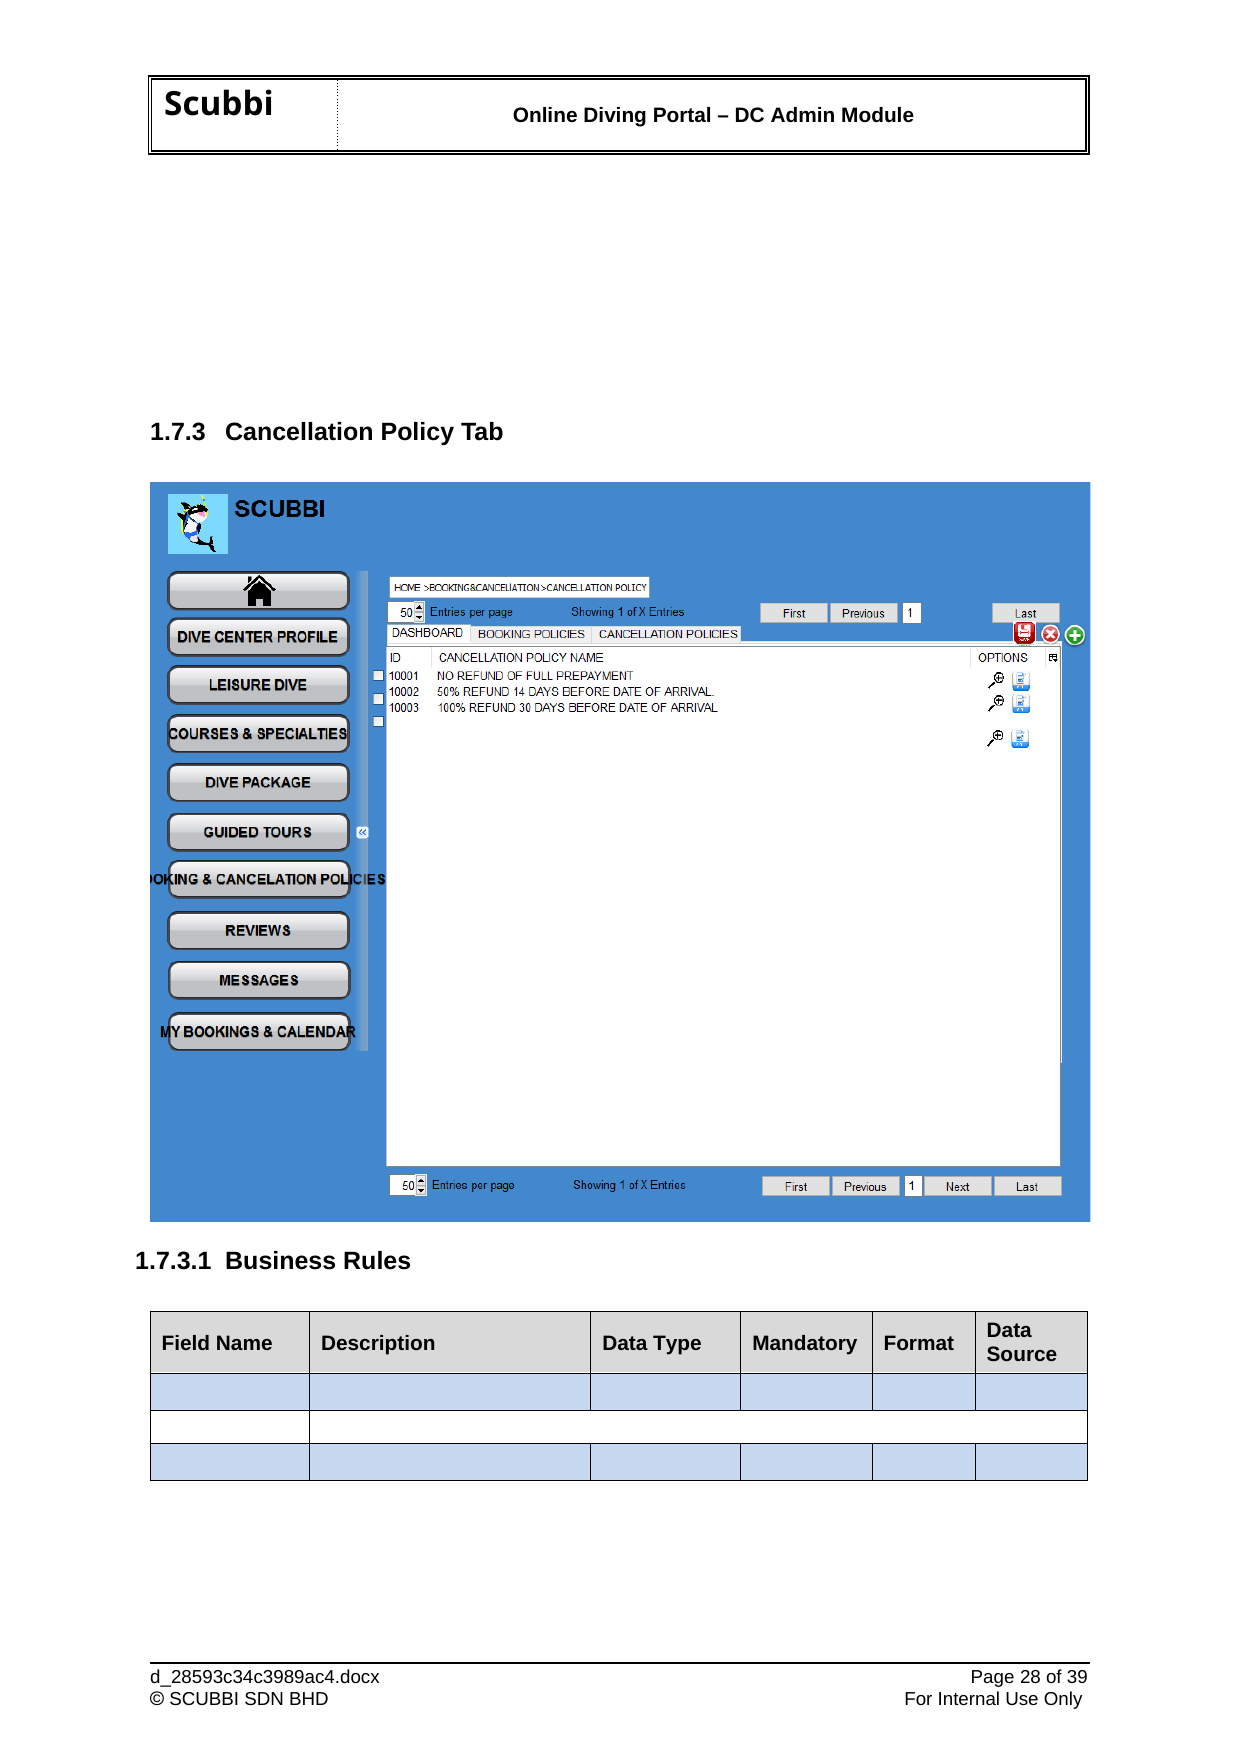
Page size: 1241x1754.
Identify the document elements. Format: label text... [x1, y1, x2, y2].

subtitle Cancellation Policy Tab [150, 417, 1090, 446]
table_cell [591, 1444, 740, 1480]
table_header Data Source [976, 1312, 1087, 1372]
table_cell [873, 1374, 975, 1410]
table_cell [976, 1444, 1087, 1480]
table_cell [151, 1411, 309, 1443]
picture [150, 482, 1091, 1222]
table_cell [310, 1374, 590, 1410]
table_cell [310, 1411, 1087, 1443]
table_header Format [873, 1312, 975, 1372]
table_header Mandatory [741, 1312, 872, 1372]
subtitle Business Rules [135, 1246, 1090, 1274]
table_cell [741, 1444, 872, 1480]
table_cell [976, 1374, 1087, 1410]
table_cell [151, 1444, 309, 1480]
table_cell [310, 1444, 590, 1480]
table_cell [151, 1374, 309, 1410]
table_header Field Name [151, 1312, 309, 1372]
table_cell [741, 1374, 872, 1410]
table_header Data Type [591, 1312, 740, 1372]
table_header Description [310, 1312, 590, 1372]
table_cell [873, 1444, 975, 1480]
table_cell [591, 1374, 740, 1410]
